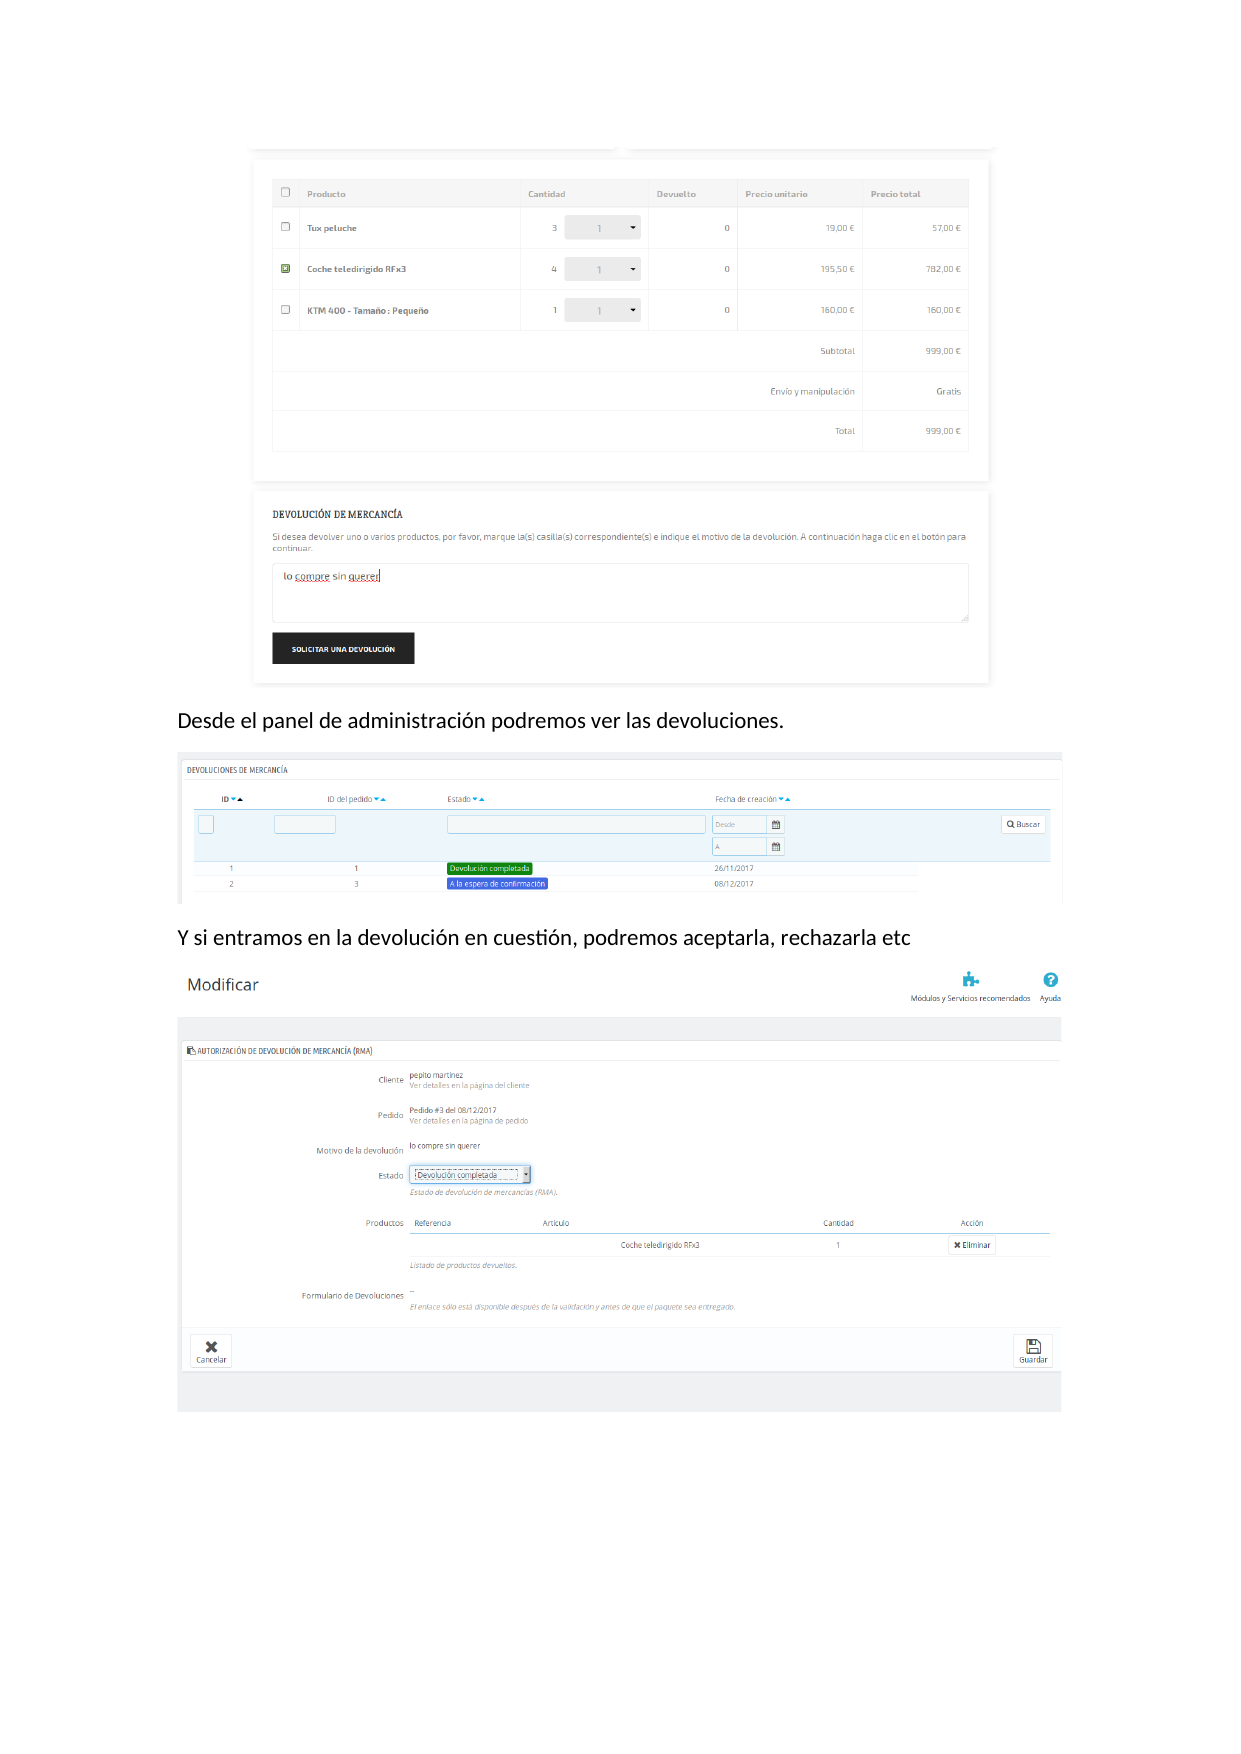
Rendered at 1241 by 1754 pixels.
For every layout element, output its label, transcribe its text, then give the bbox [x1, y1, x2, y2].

picture [177, 147, 1061, 688]
text Y si entramos en la devolución en cuestión, podremos aceptarla, rechazarla etc [177, 923, 1063, 951]
picture [177, 969, 1062, 1412]
text Desde el panel de administración podremos ver las devoluciones. [177, 706, 1063, 734]
picture [177, 752, 1063, 904]
